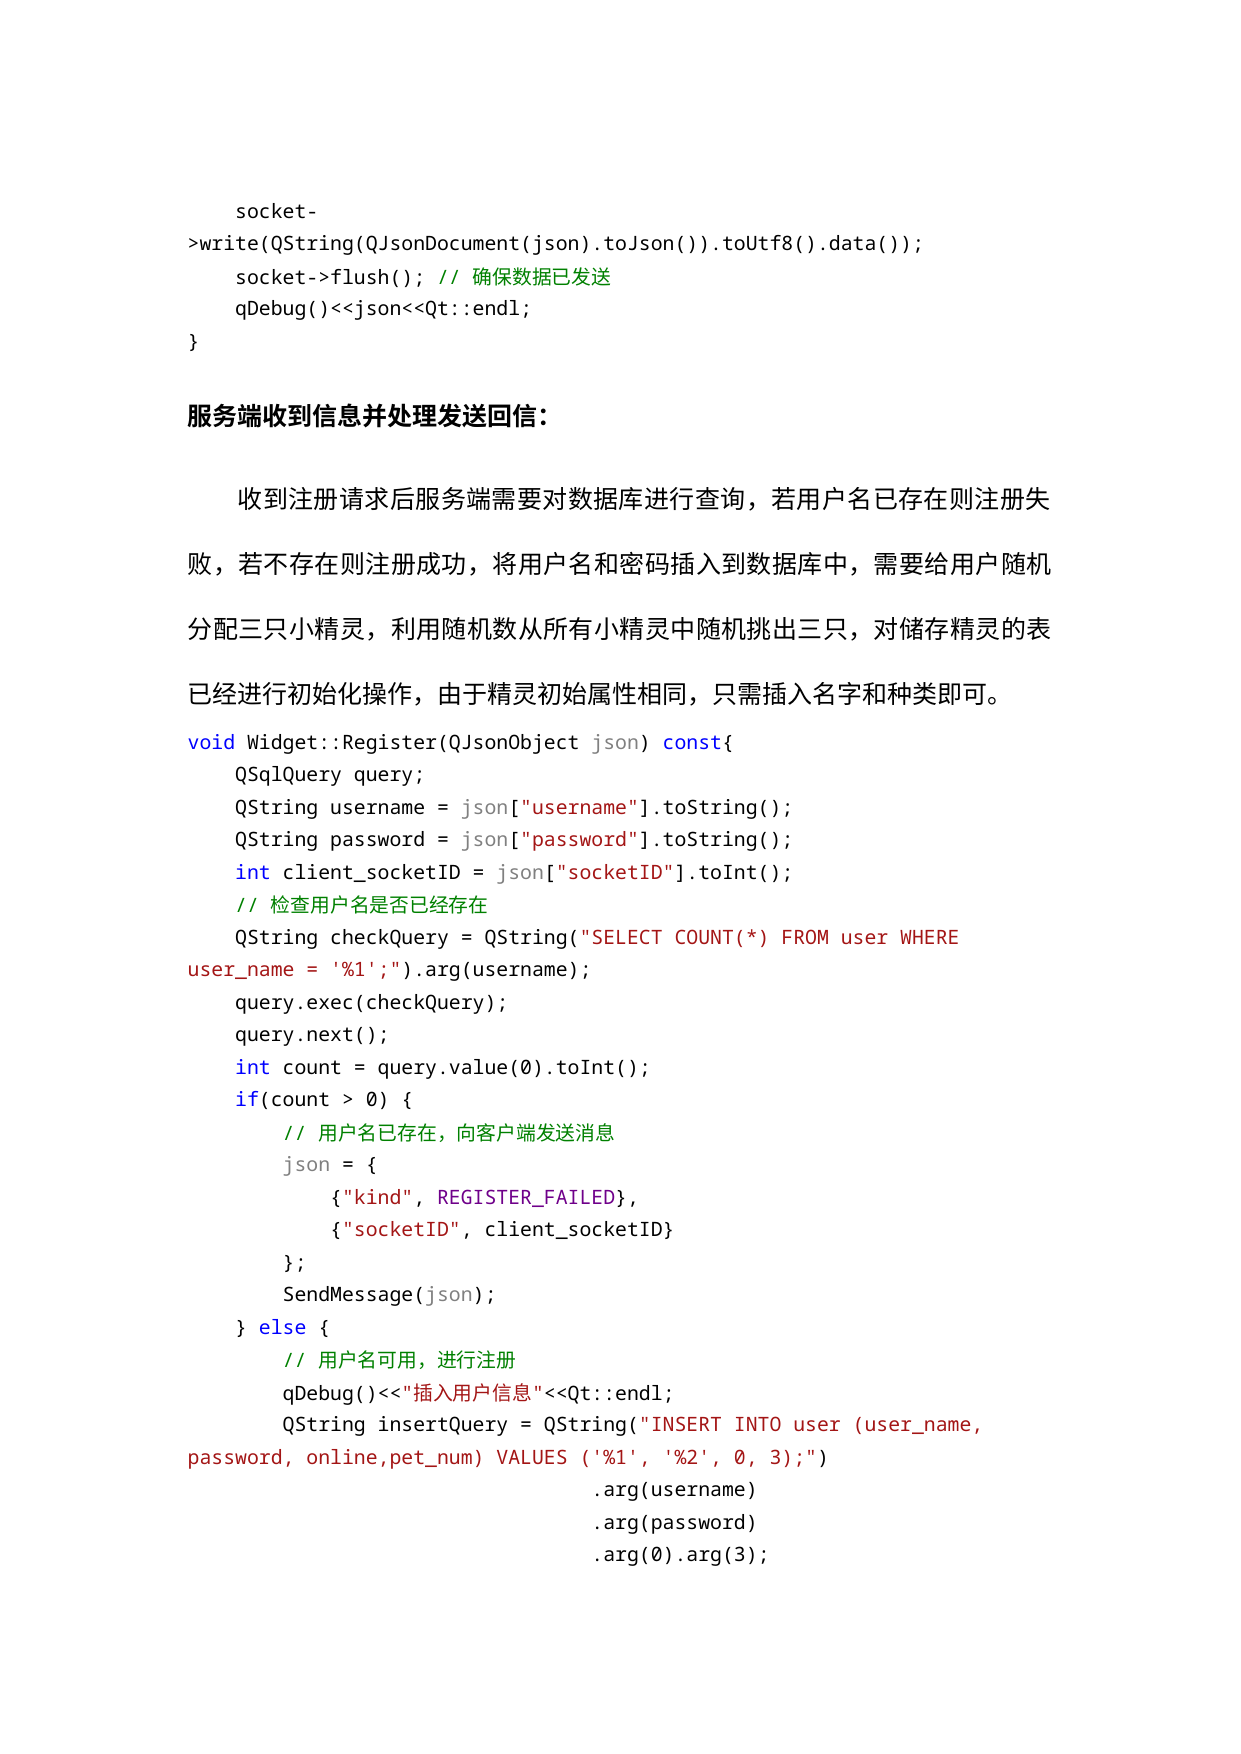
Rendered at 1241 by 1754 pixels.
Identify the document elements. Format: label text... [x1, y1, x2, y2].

text QString checkQuery = QString("SELECT COUNT(*) FROM user WHERE user_name = '%1';").arg(username); [187, 921, 1053, 986]
text // 用户名已存在，向客户端发送消息 [187, 1116, 1053, 1148]
text } [187, 324, 1053, 357]
text QString insertQuery = QString("INSERT INTO user (user_name, password, online,pet_num) VALUES ('%1', '%2', 0, 3);") [187, 1408, 1053, 1473]
text SendMessage(json); [187, 1278, 1053, 1311]
subtitle 服务端收到信息并处理发送回信： [187, 382, 1053, 447]
text }; [187, 1246, 1053, 1278]
text query.exec(checkQuery); [187, 986, 1053, 1018]
text {"kind", REGISTER_FAILED}, [187, 1181, 1053, 1213]
text 收到注册请求后服务端需要对数据库进行查询，若用户名已存在则注册失败，若不存在则注册成功，将用户名和密码插入到数据库中，需要给用户随机分配三只小精灵，利用随机数从所有小精灵中随机挑出三只，对储存精灵的表已经进行初始化操作，由于精灵初始属性相同，只需插入名字和种类即可。 [187, 466, 1053, 726]
text if(count > 0) { [187, 1083, 1053, 1116]
text query.next(); [187, 1018, 1053, 1051]
text socket->flush(); // 确保数据已发送 [187, 259, 1053, 292]
text void Widget::Register(QJsonObject json) const{ [187, 726, 1053, 758]
text // 检查用户名是否已经存在 [187, 888, 1053, 921]
text QString password = json["password"].toString(); [187, 823, 1053, 856]
text socket->write(QString(QJsonDocument(json).toJson()).toUtf8().data()); [187, 194, 1053, 259]
text // 用户名可用，进行注册 [187, 1343, 1053, 1376]
text QString username = json["username"].toString(); [187, 791, 1053, 823]
text } else { [187, 1311, 1053, 1343]
text {"socketID", client_socketID} [187, 1213, 1053, 1246]
text int client_socketID = json["socketID"].toInt(); [187, 856, 1053, 888]
text int count = query.value(0).toInt(); [187, 1051, 1053, 1083]
text qDebug()<<json<<Qt::endl; [187, 292, 1053, 324]
text .arg(username) [187, 1473, 1053, 1506]
text QSqlQuery query; [187, 758, 1053, 791]
text .arg(password) [187, 1506, 1053, 1538]
text .arg(0).arg(3); [187, 1538, 1053, 1571]
text qDebug()<<"插入用户信息"<<Qt::endl; [187, 1376, 1053, 1408]
text json = { [187, 1148, 1053, 1181]
